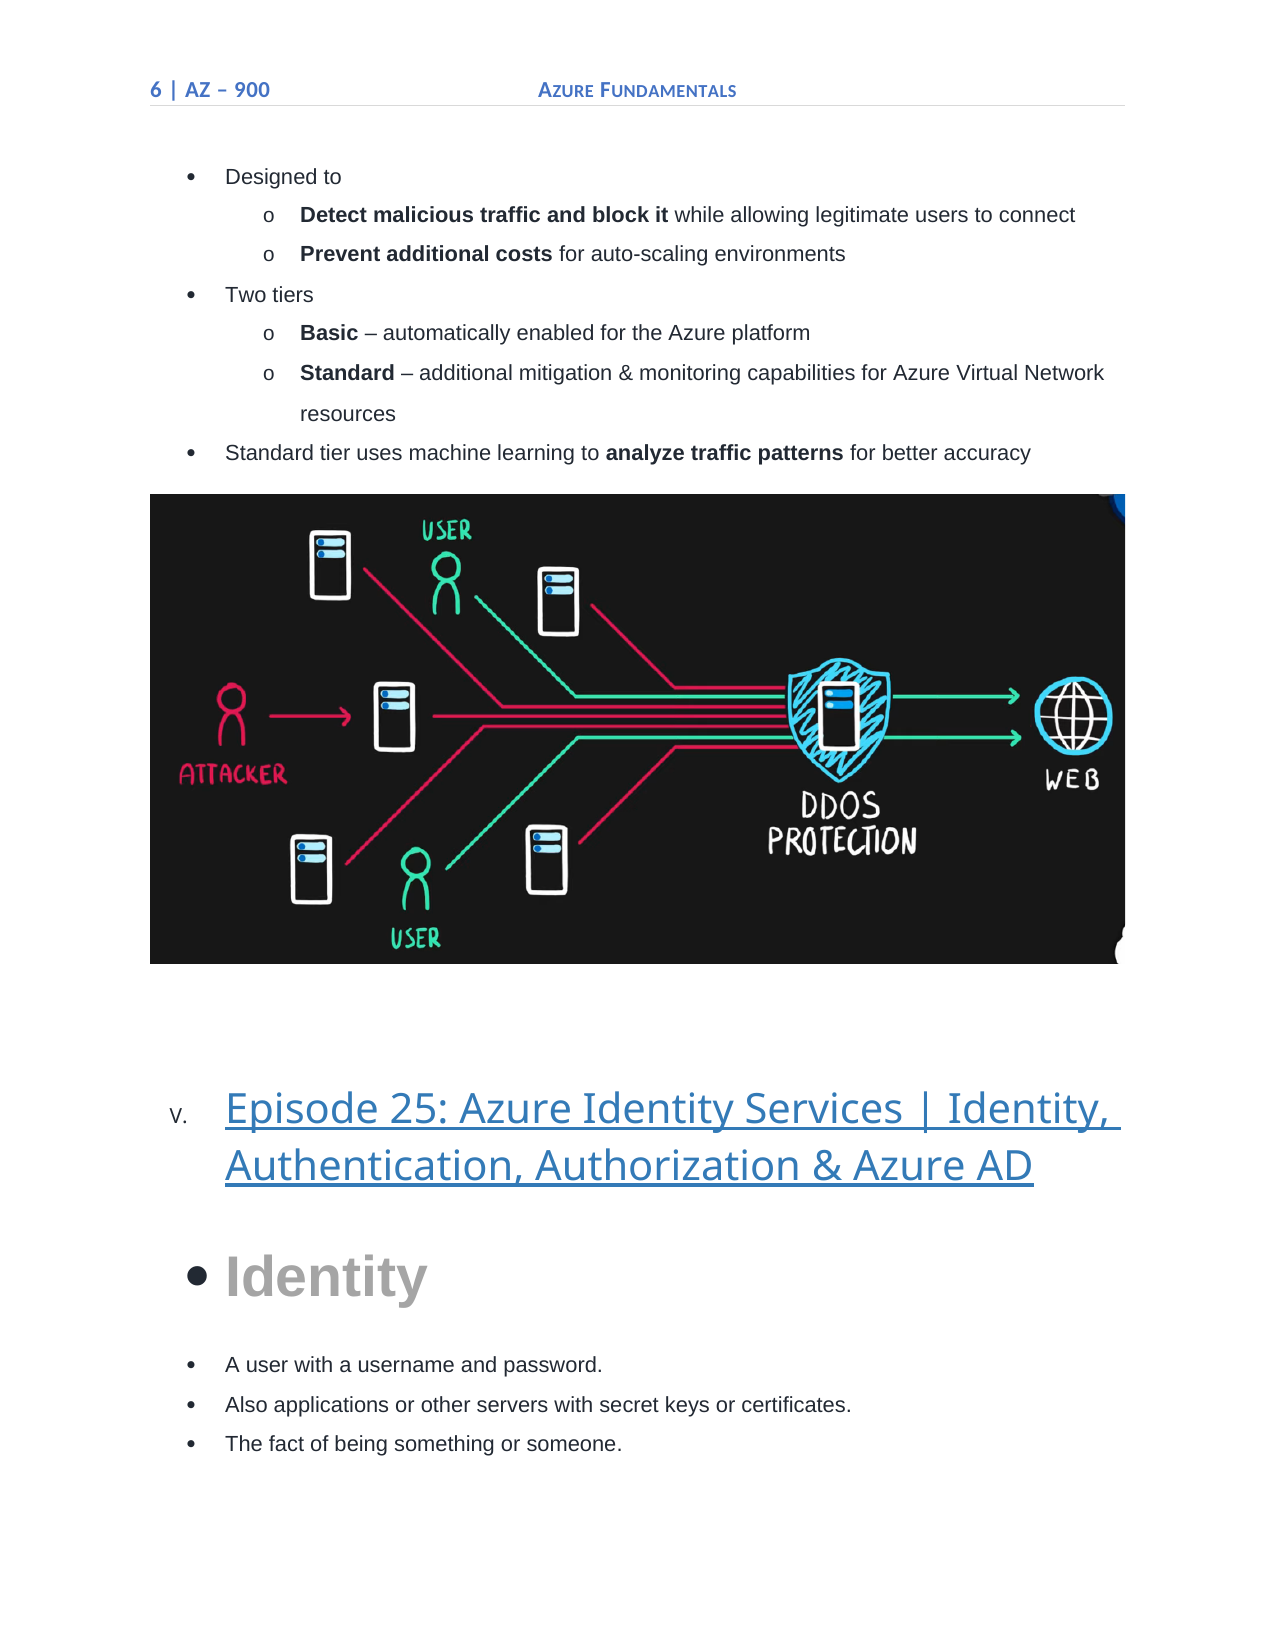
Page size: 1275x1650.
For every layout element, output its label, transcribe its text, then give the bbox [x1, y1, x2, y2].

list Also applications or other servers with secret keys or certificates. [187, 1377, 1125, 1417]
list Basic – automatically enabled for the Azure platform [262, 307, 1125, 347]
picture [150, 494, 1125, 964]
list The fact of being something or someone. [187, 1417, 1125, 1456]
list Episode 25: Azure Identity Services | Identity, Authentication, Authorization & Azure AD [187, 1079, 1125, 1192]
list Two tiers [187, 268, 1125, 307]
list Designed to [187, 150, 1125, 189]
list Standard tier uses machine learning to analyze traffic patterns for better accuracy [187, 426, 1125, 465]
list A user with a username and password. [187, 1338, 1125, 1377]
list Prevent additional costs for auto-scaling environments [262, 229, 1125, 268]
list Detect malicious traffic and block it while allowing legitimate users to connect [262, 189, 1125, 229]
subtitle Identity [187, 1223, 1125, 1309]
list Standard – additional mitigation & monitoring capabilities for Azure Virtual Network resources [262, 347, 1125, 426]
